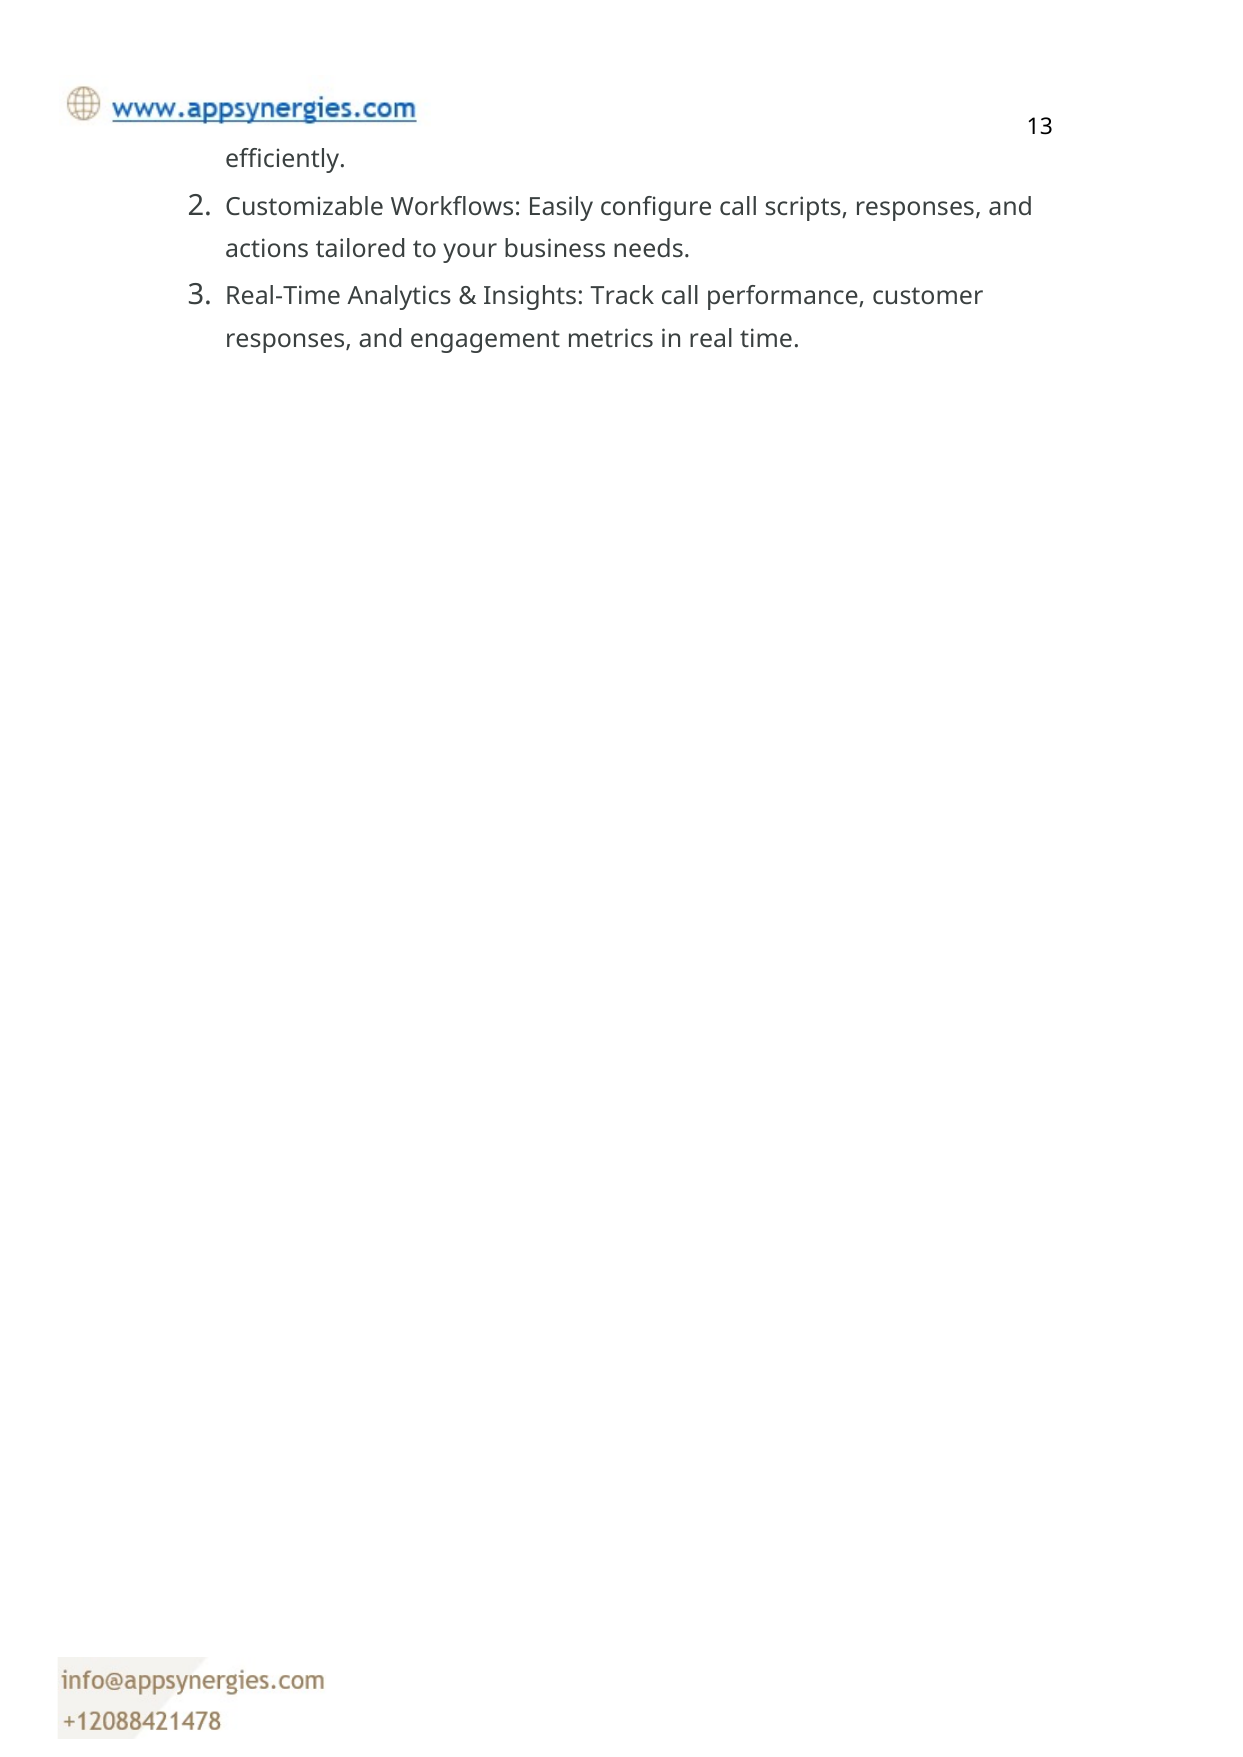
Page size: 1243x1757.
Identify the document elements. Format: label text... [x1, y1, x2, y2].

list Real-Time Analytics & Insights: Track call performance, customer responses, and engagement metrics in real time. [187, 273, 1081, 354]
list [187, 141, 1030, 175]
picture [58, 75, 431, 135]
list Customizable Workflows: Easily configure call scripts, responses, and actions tailored to your business needs. [187, 184, 1085, 265]
picture [57, 1657, 327, 1739]
